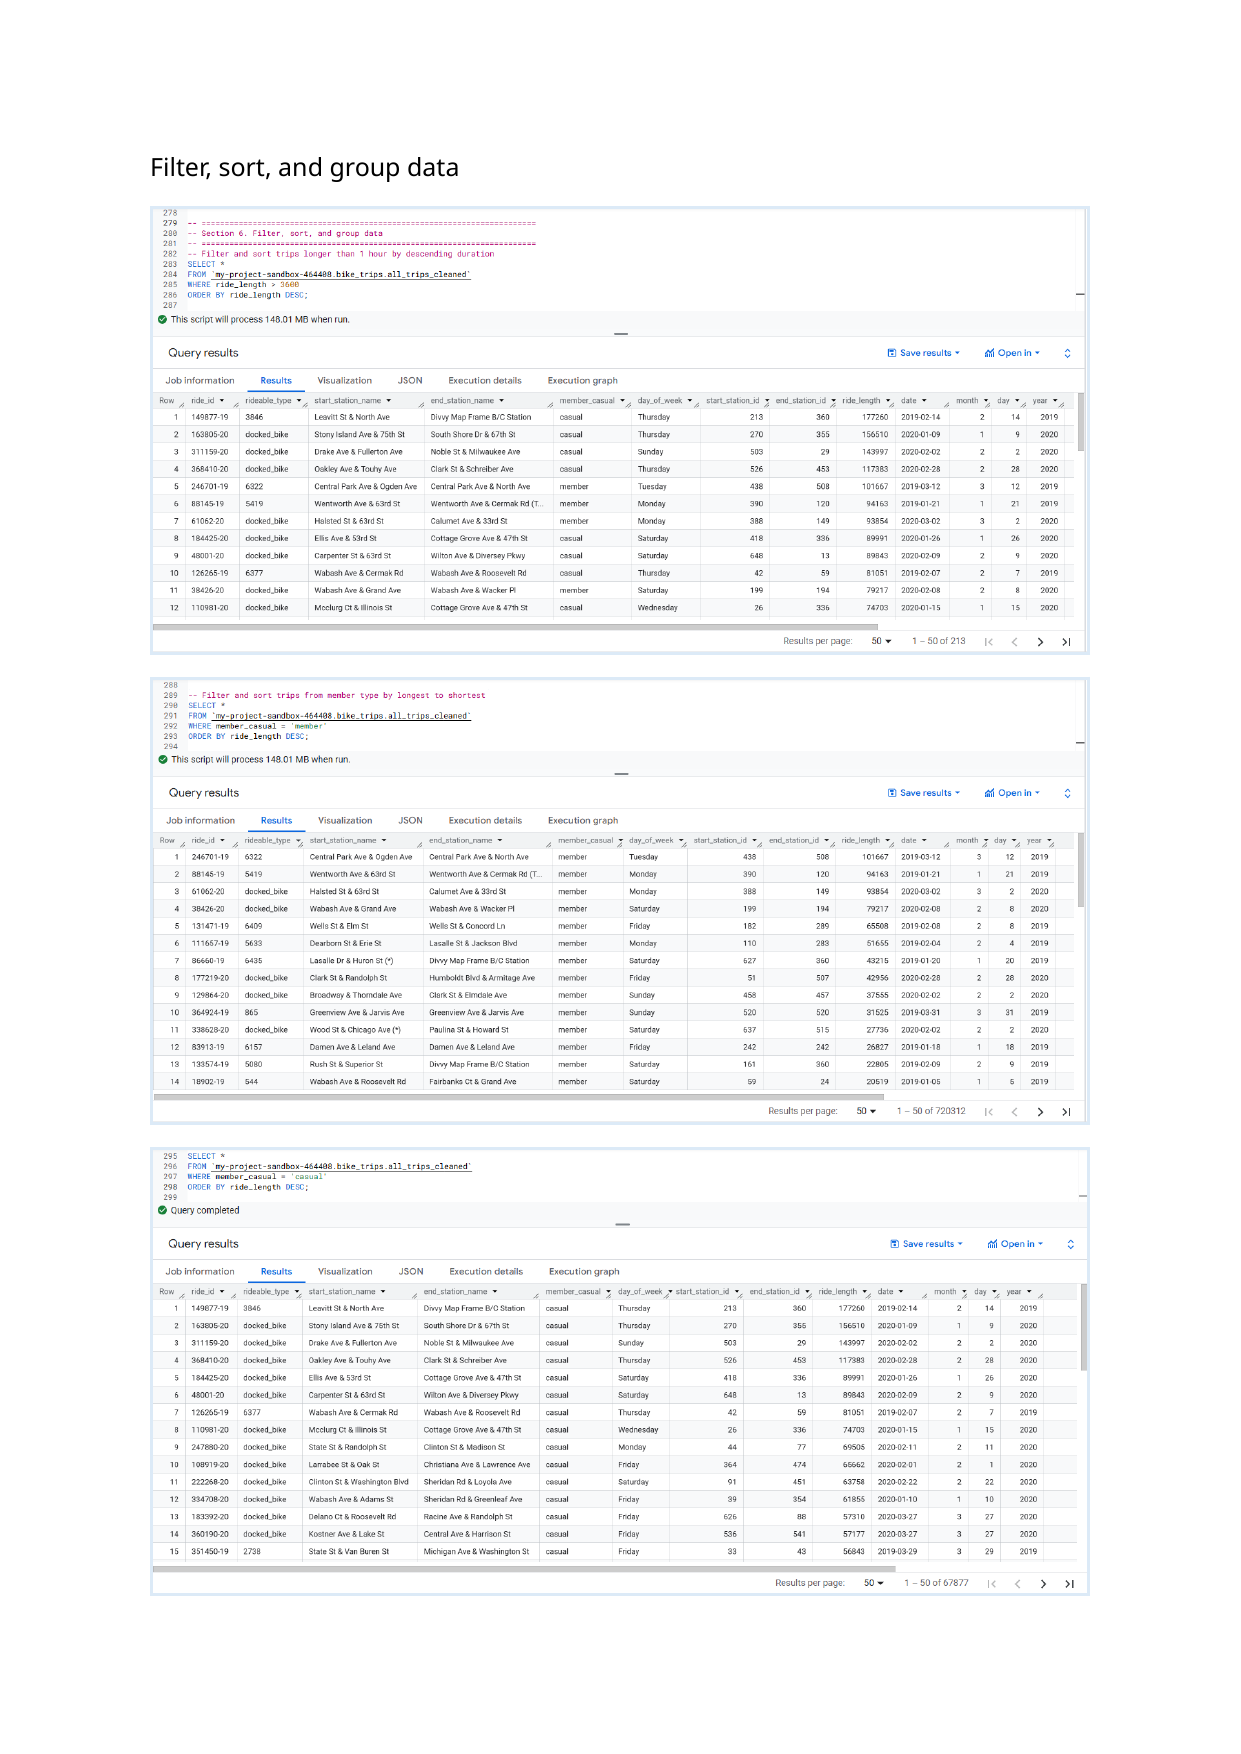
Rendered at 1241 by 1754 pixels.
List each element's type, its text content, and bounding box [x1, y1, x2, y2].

picture [153, 680, 1087, 1122]
picture [153, 1150, 1087, 1593]
picture [153, 209, 1087, 652]
text Filter, sort, and group data [150, 150, 1090, 184]
